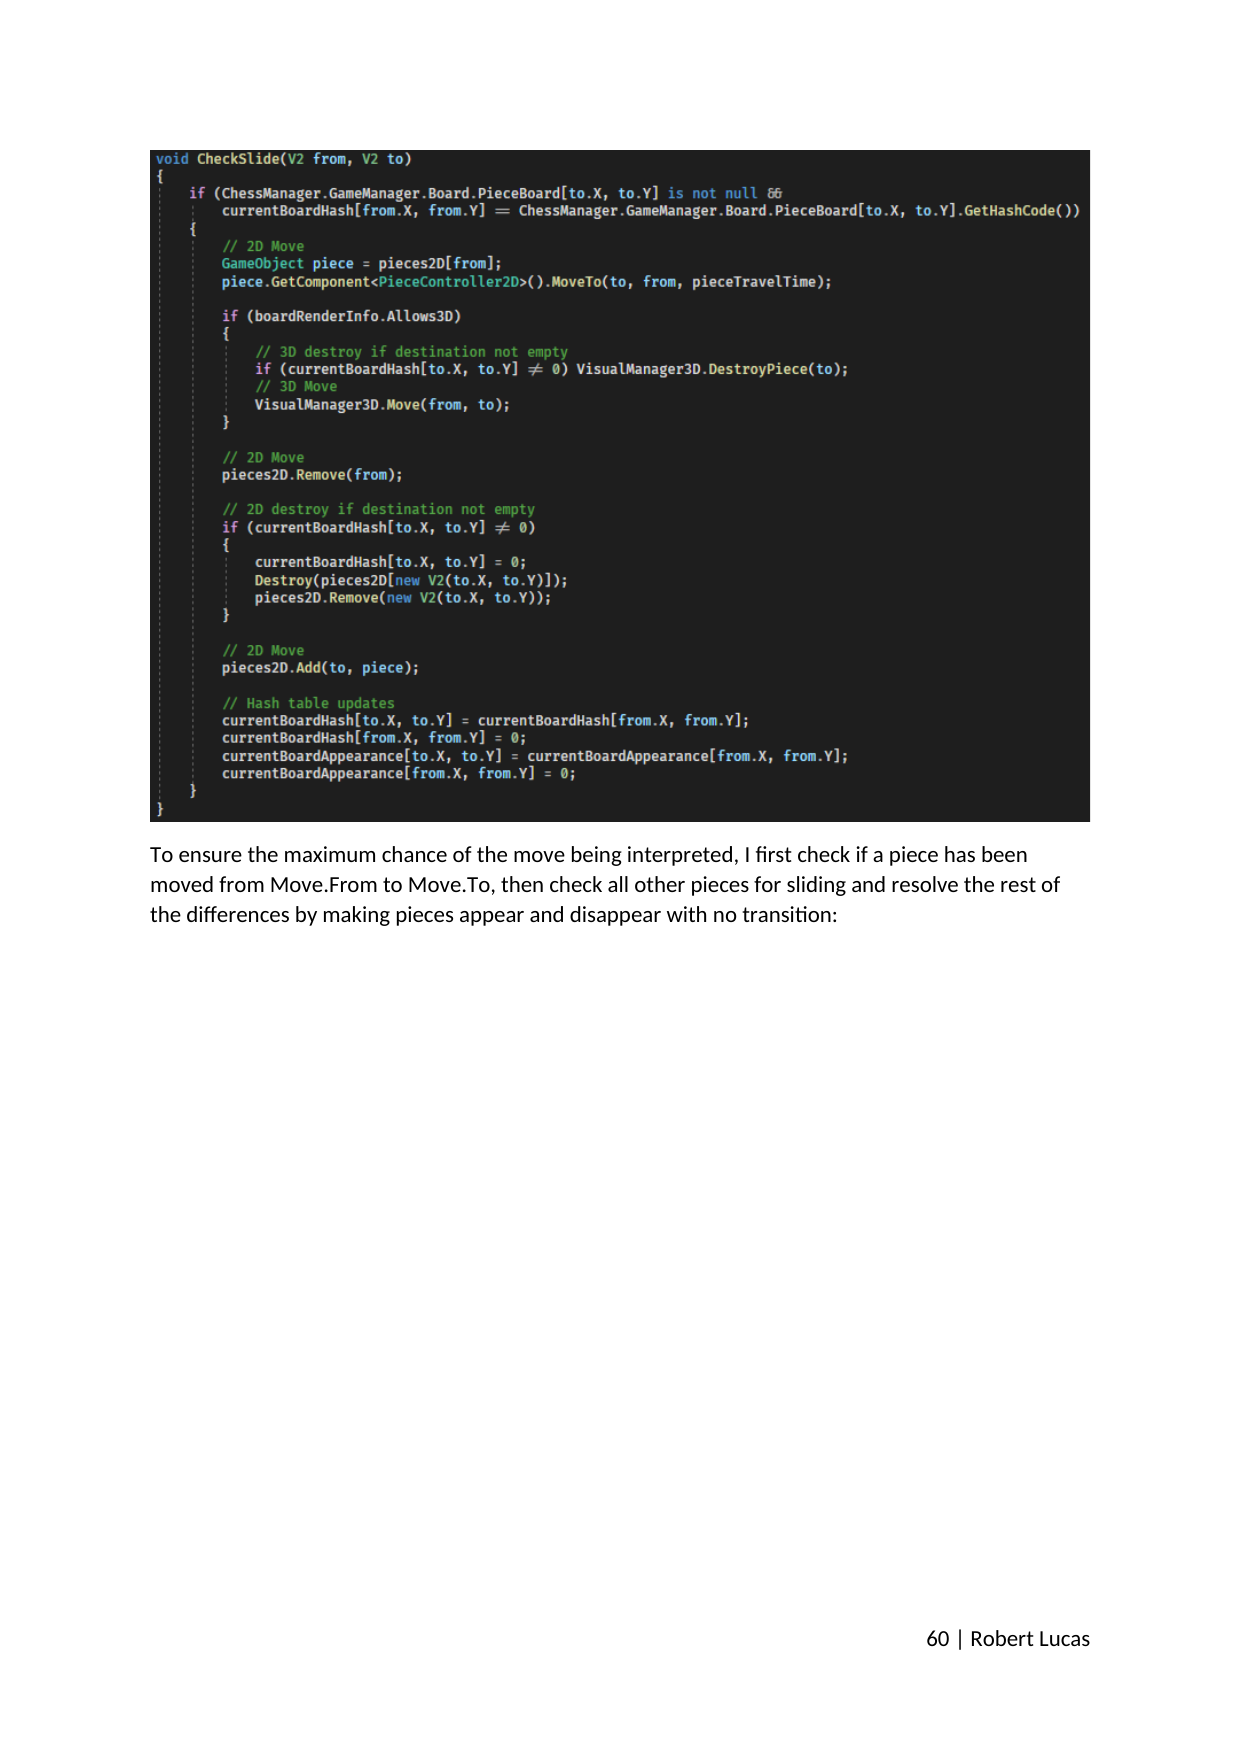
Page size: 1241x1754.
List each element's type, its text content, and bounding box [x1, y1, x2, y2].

picture [150, 150, 1091, 822]
text To ensure the maximum chance of the move being interpreted, I first check if a piece has been moved from Move.From to Move.To, then check all other pieces for sliding and resolve the rest of the differences by making pieces appear and disappear with no transition: [150, 840, 1090, 928]
